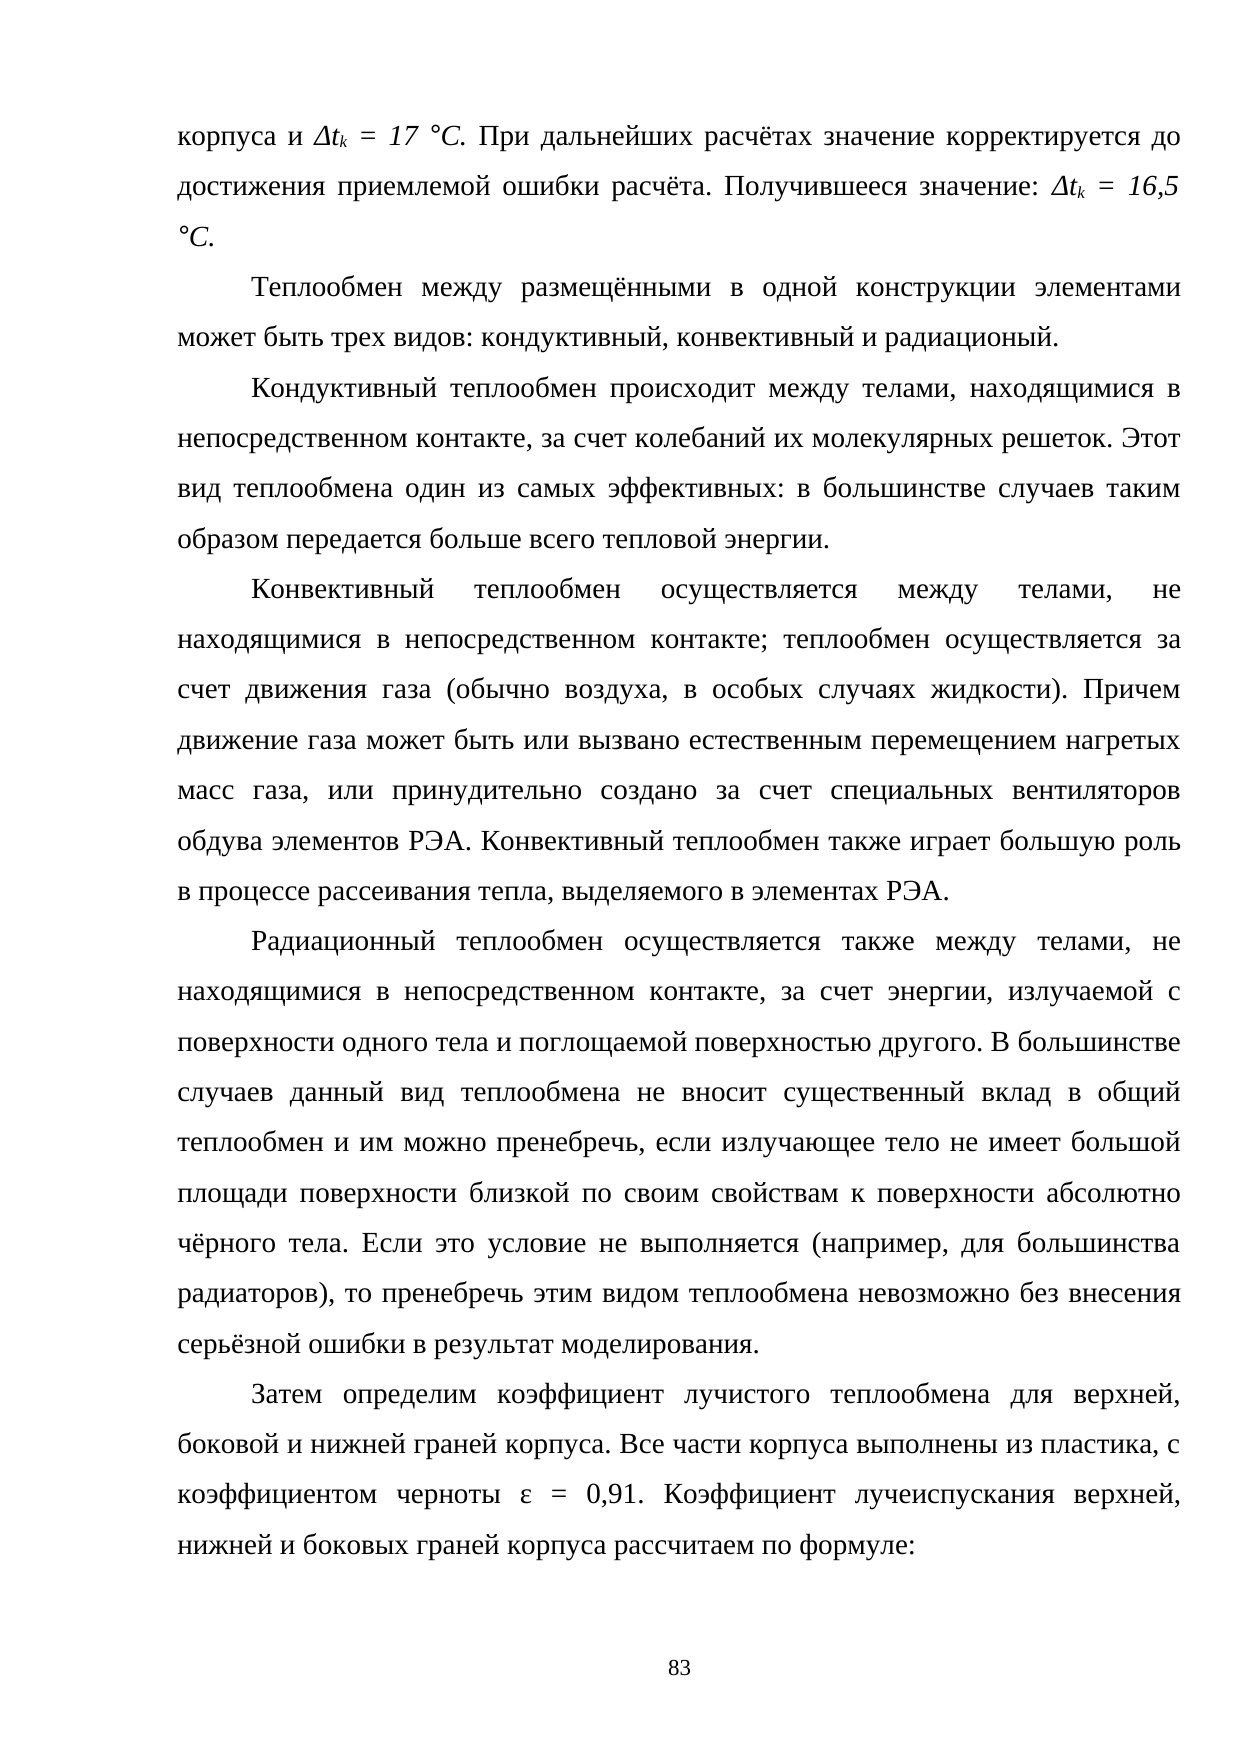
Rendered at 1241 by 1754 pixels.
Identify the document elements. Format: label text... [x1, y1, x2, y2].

text Конвективный теплообмен осуществляется между телами, не находящимися в непосредственном контакте; теплообмен осуществляется за счет движения газа (обычно воздуха, в особых случаях жидкости). Причем движение газа может быть или вызвано естественным перемещением нагретых масс газа, или принудительно создано за счет специальных вентиляторов обдува элементов РЭА. Конвективный теплообмен также играет большую роль в процессе рассеивания тепла, выделяемого в элементах РЭА. [177, 571, 1182, 906]
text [177, 118, 1182, 252]
text Затем определим коэффициент лучистого теплообмена для верхней, боковой и нижней граней корпуса. Все части корпуса выполнены из пластика, с коэффициентом черноты ε = 0,91. Коэффициент лучеиспускания верхней, нижней и боковых граней корпуса рассчитаем по формуле: [177, 1376, 1182, 1561]
text Радиационный теплообмен осуществляется также между телами, не находящимися в непосредственном контакте, за счет энергии, излучаемой с поверхности одного тела и поглощаемой поверхностью другого. В большинстве случаев данный вид теплообмена не вносит существенный вклад в общий теплообмен и им можно пренебречь, если излучающее тело не имеет большой площади поверхности близкой по своим свойствам к поверхности абсолютно чёрного тела. Если это условие не выполняется (например, для большинства радиаторов), то пренебречь этим видом теплообмена невозможно без внесения серьёзной ошибки в результат моделирования. [177, 923, 1182, 1359]
text Теплообмен между размещёнными в одной конструкции элементами может быть трех видов: кондуктивный, конвективный и радиационый. [177, 269, 1182, 353]
text Кондуктивный теплообмен происходит между телами, находящимися в непосредственном контакте, за счет колебаний их молекулярных решеток. Этот вид теплообмена один из самых эффективных: в большинстве случаев таким образом передается больше всего тепловой энергии. [177, 370, 1182, 554]
